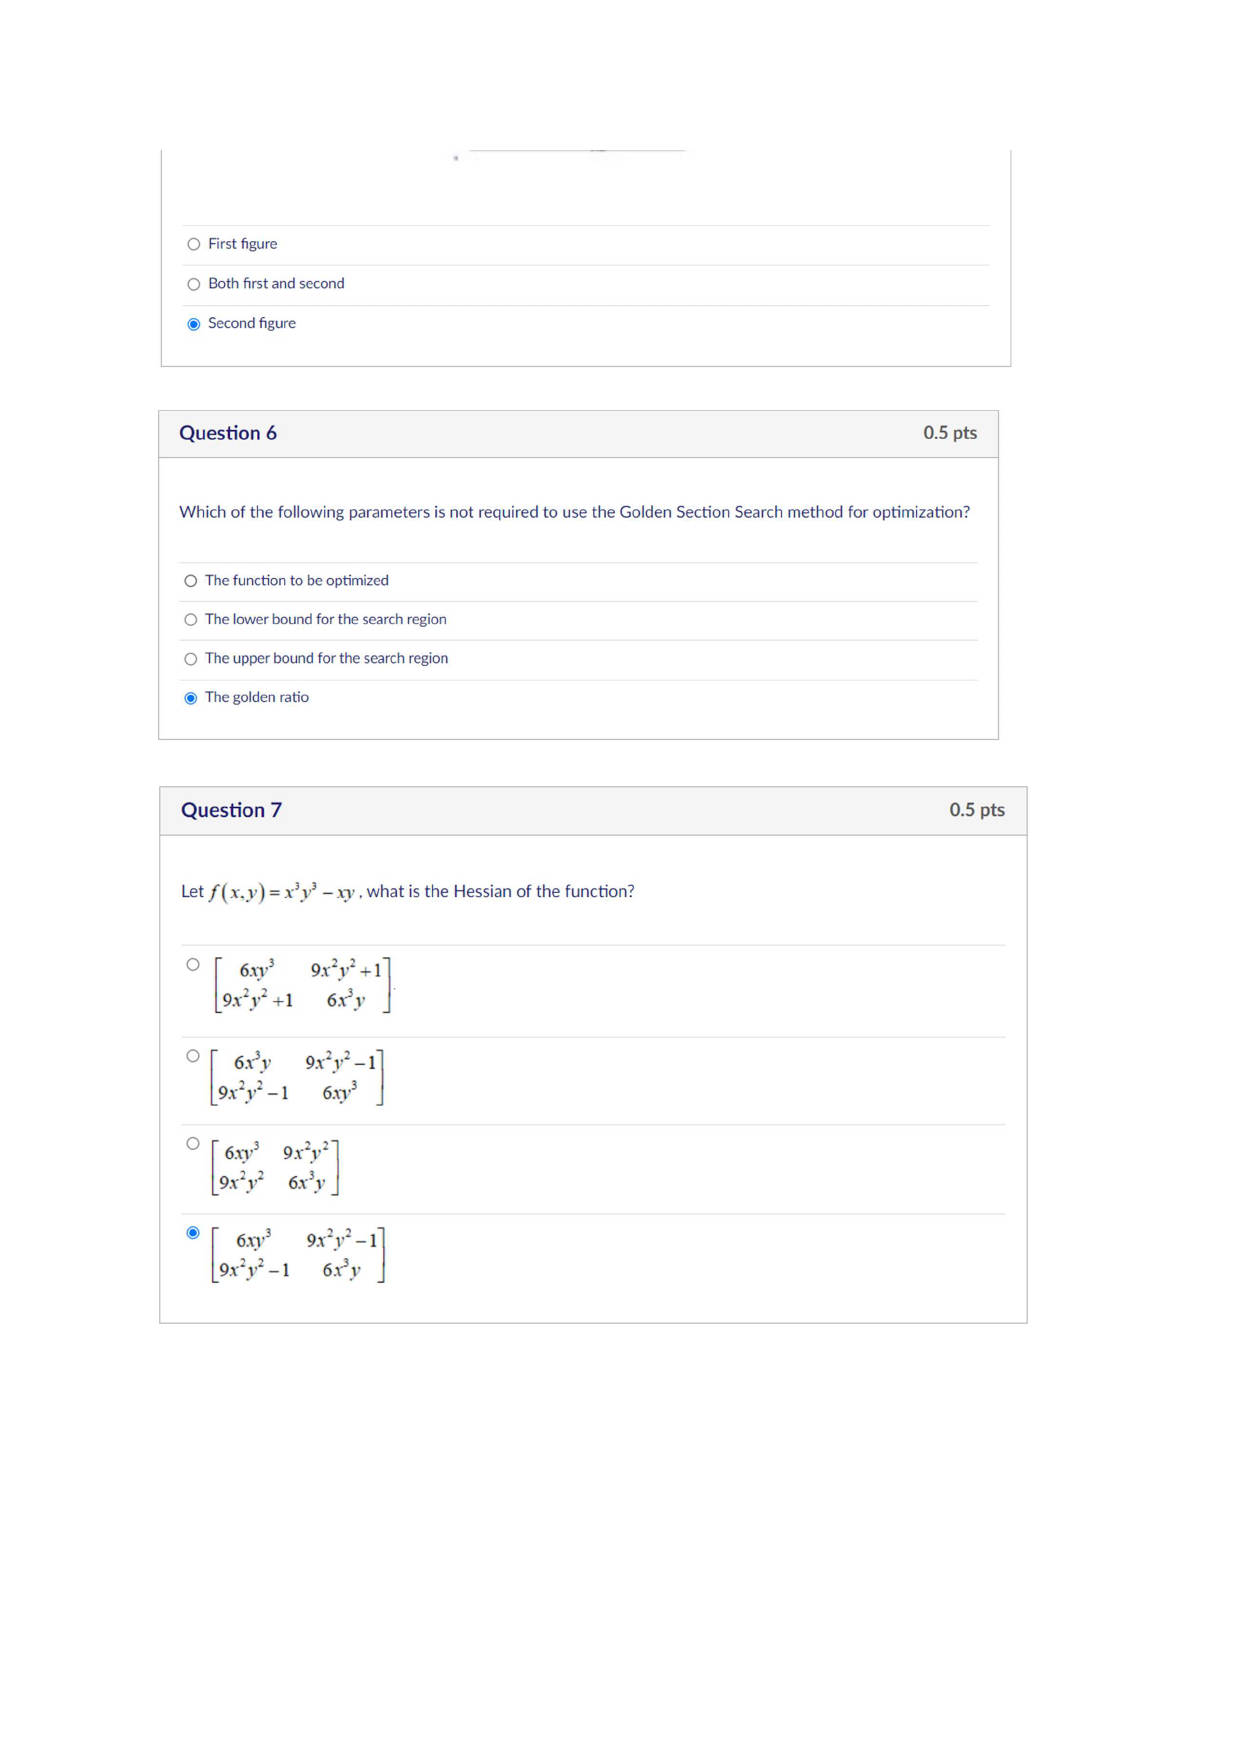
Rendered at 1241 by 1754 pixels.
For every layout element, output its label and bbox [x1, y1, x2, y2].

picture [150, 150, 1091, 380]
picture [150, 383, 1091, 752]
picture [150, 755, 1091, 1339]
